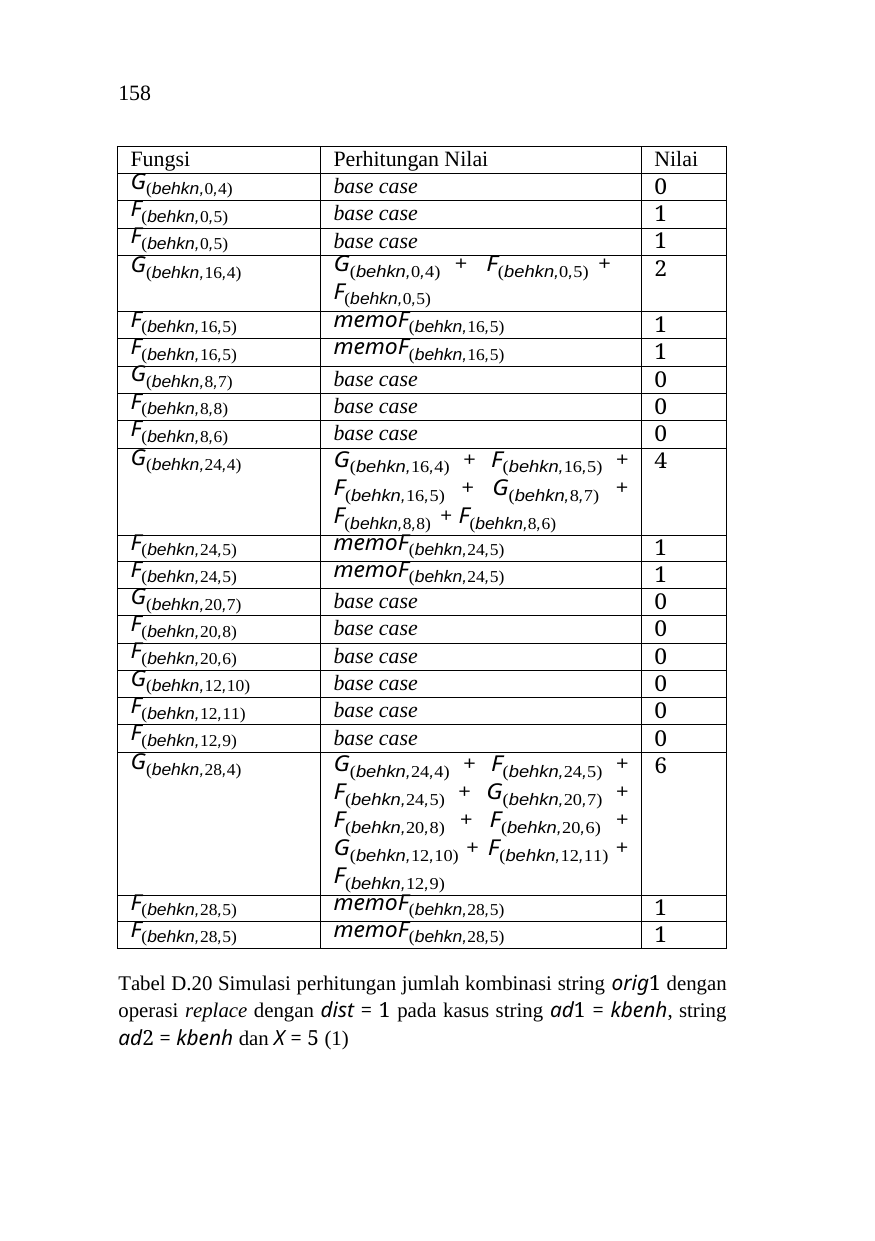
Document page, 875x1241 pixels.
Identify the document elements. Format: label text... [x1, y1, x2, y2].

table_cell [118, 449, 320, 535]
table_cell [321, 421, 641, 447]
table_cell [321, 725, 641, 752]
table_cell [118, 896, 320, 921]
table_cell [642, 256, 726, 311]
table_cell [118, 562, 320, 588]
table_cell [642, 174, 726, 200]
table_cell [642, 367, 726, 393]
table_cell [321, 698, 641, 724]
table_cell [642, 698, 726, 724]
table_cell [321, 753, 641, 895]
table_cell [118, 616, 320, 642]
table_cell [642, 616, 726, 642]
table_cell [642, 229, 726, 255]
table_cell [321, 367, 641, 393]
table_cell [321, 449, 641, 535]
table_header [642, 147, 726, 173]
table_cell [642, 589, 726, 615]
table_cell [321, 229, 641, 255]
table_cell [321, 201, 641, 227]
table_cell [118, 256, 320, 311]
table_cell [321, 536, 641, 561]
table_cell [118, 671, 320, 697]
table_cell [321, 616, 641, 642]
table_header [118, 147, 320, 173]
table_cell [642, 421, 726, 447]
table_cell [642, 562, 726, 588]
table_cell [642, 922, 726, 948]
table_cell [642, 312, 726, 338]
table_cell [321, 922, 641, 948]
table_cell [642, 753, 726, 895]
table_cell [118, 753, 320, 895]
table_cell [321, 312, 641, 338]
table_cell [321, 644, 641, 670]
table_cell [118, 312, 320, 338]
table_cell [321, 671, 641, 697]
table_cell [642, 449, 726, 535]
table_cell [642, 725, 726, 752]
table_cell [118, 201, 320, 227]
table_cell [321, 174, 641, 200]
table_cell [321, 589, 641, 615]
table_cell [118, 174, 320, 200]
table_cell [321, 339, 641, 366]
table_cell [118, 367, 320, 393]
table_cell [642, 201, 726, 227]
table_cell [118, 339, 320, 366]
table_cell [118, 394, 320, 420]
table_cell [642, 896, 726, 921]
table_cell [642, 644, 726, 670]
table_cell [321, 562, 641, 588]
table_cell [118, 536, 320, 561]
text Tabel D.20 Simulasi perhitungan jumlah kombinasi string orig1 dengan operasi replace dengan dist = 1 pada kasus string ad1 = kbenh, string ad2 = kbenh dan X = 5 (1) [118, 968, 727, 1052]
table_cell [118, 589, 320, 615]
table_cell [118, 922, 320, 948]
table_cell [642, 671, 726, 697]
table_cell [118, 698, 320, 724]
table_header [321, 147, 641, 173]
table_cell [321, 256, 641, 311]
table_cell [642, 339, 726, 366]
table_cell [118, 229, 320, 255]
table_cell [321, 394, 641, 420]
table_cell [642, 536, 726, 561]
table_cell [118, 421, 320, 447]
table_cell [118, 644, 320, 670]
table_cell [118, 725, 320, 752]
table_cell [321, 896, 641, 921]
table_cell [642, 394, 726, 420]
